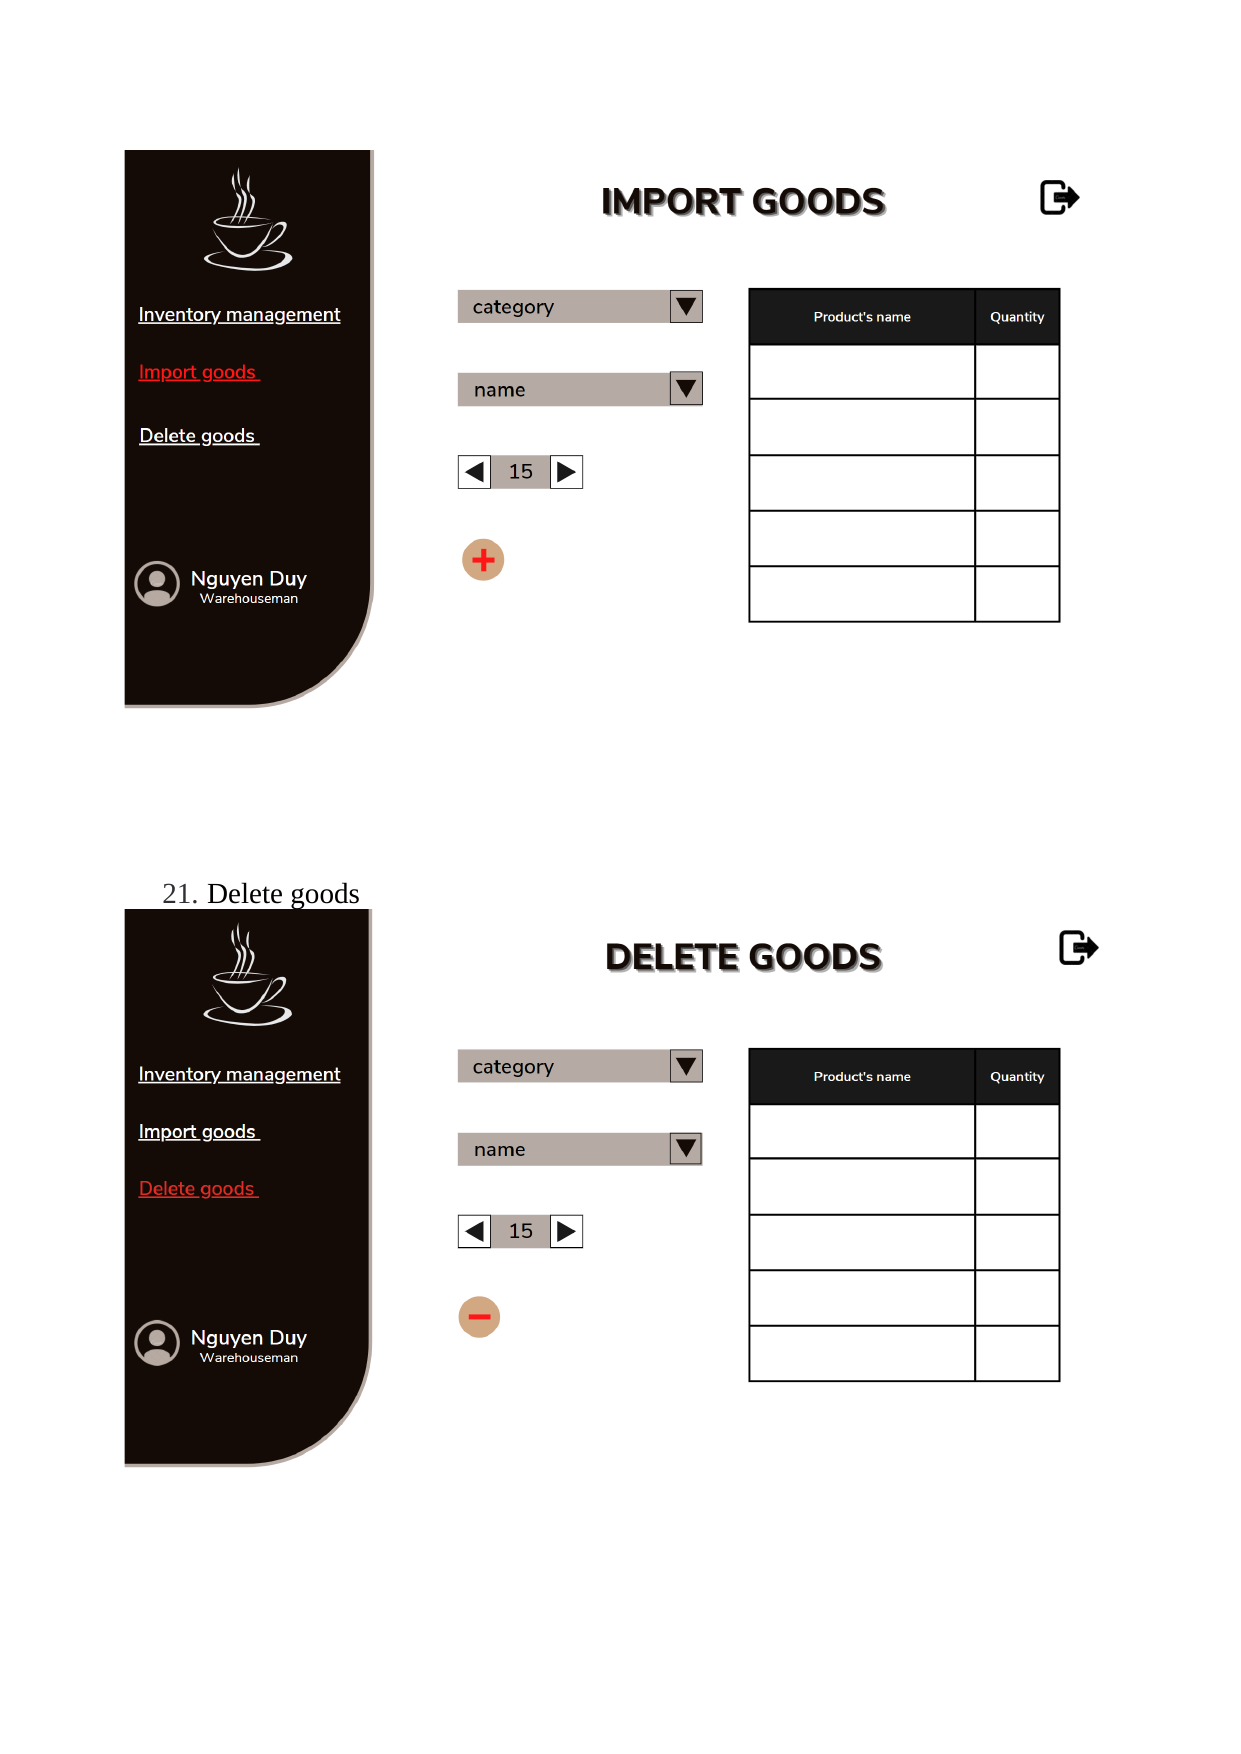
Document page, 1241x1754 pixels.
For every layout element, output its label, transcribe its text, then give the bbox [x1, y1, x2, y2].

picture [124, 150, 1116, 709]
list Delete goods [162, 876, 1115, 909]
picture [124, 909, 1116, 1468]
